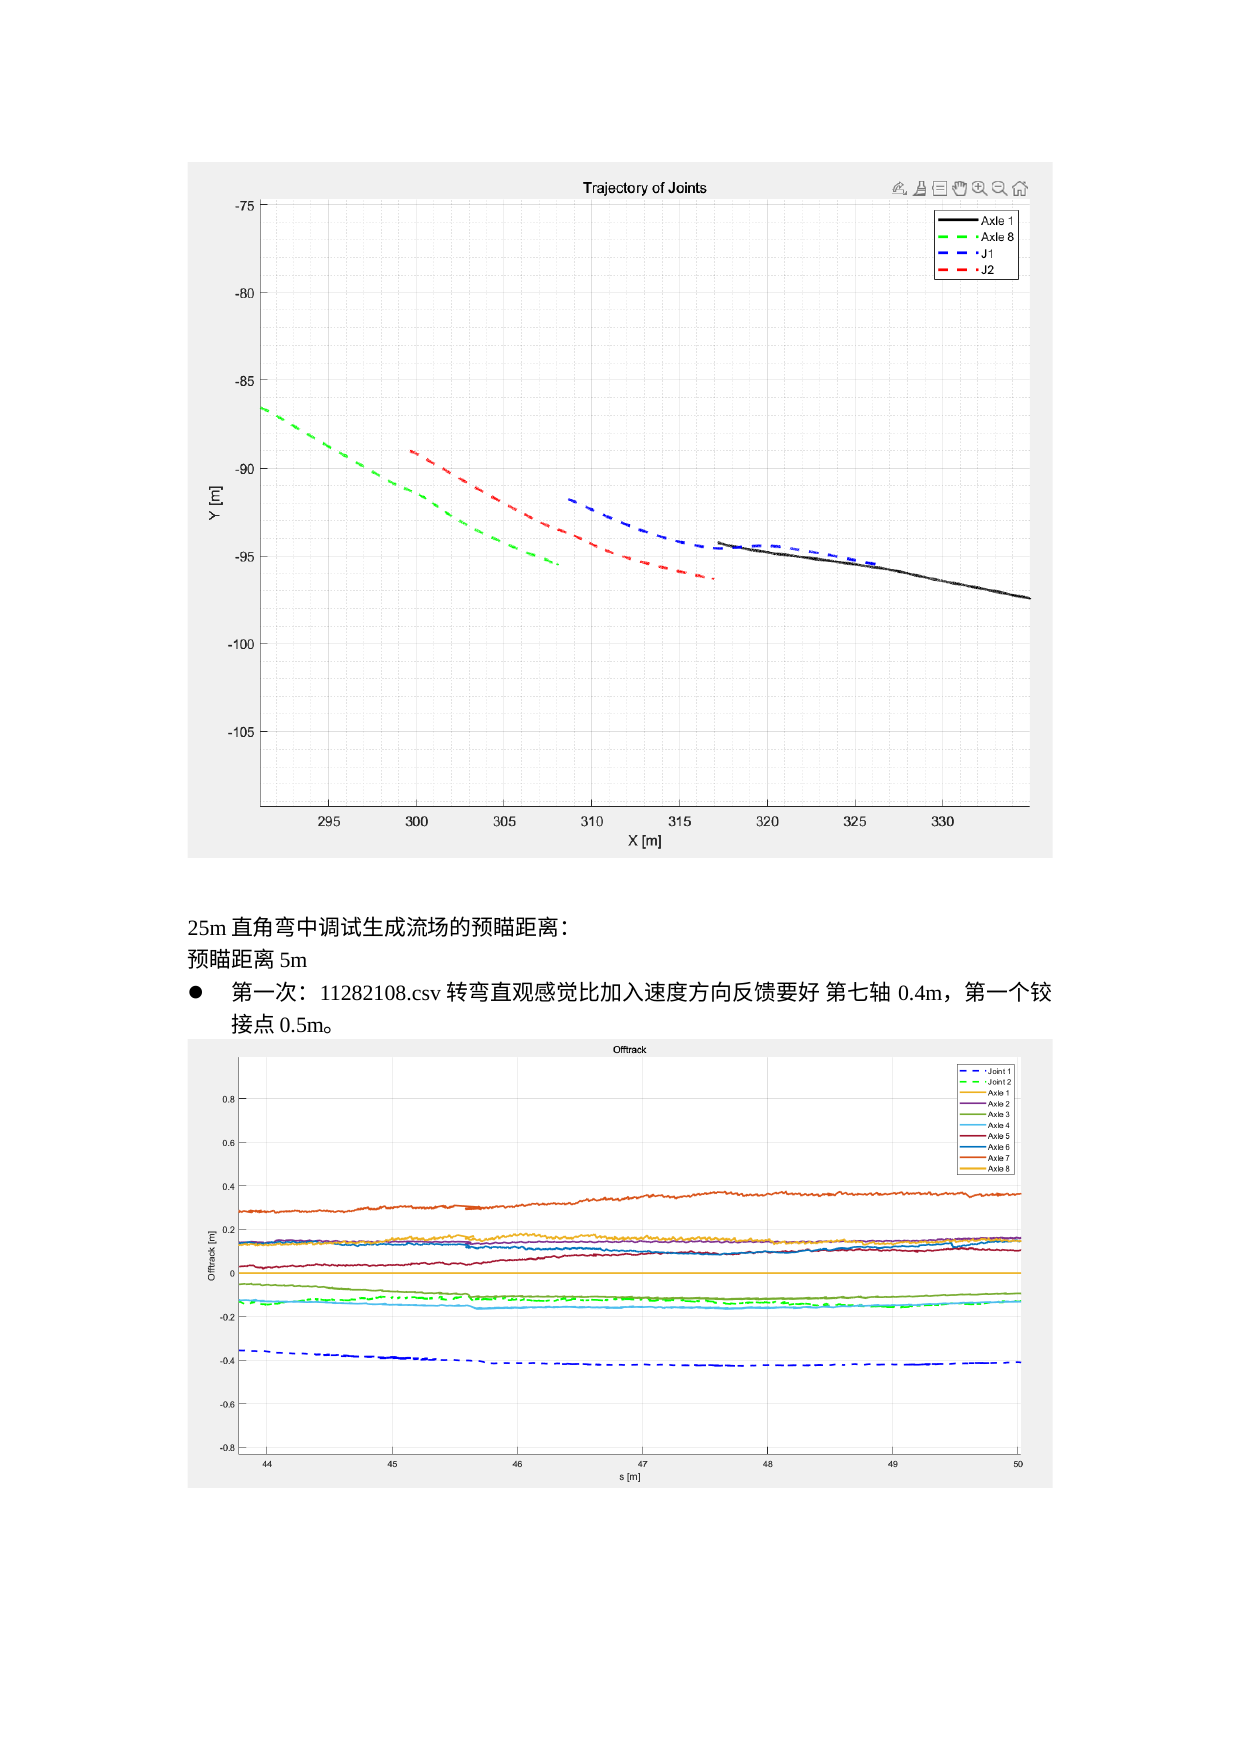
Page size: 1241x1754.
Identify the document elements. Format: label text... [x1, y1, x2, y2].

picture [187, 1039, 1053, 1488]
list 第一次：11282108.csv 转弯直观感觉比加入速度方向反馈要好 第七轴 0.4m，第一个铰接点0.5m。 [187, 974, 1053, 1039]
picture [187, 162, 1053, 858]
text 25m直角弯中调试生成流场的预瞄距离： [187, 909, 1053, 942]
text 预瞄距离5m [187, 942, 1053, 974]
